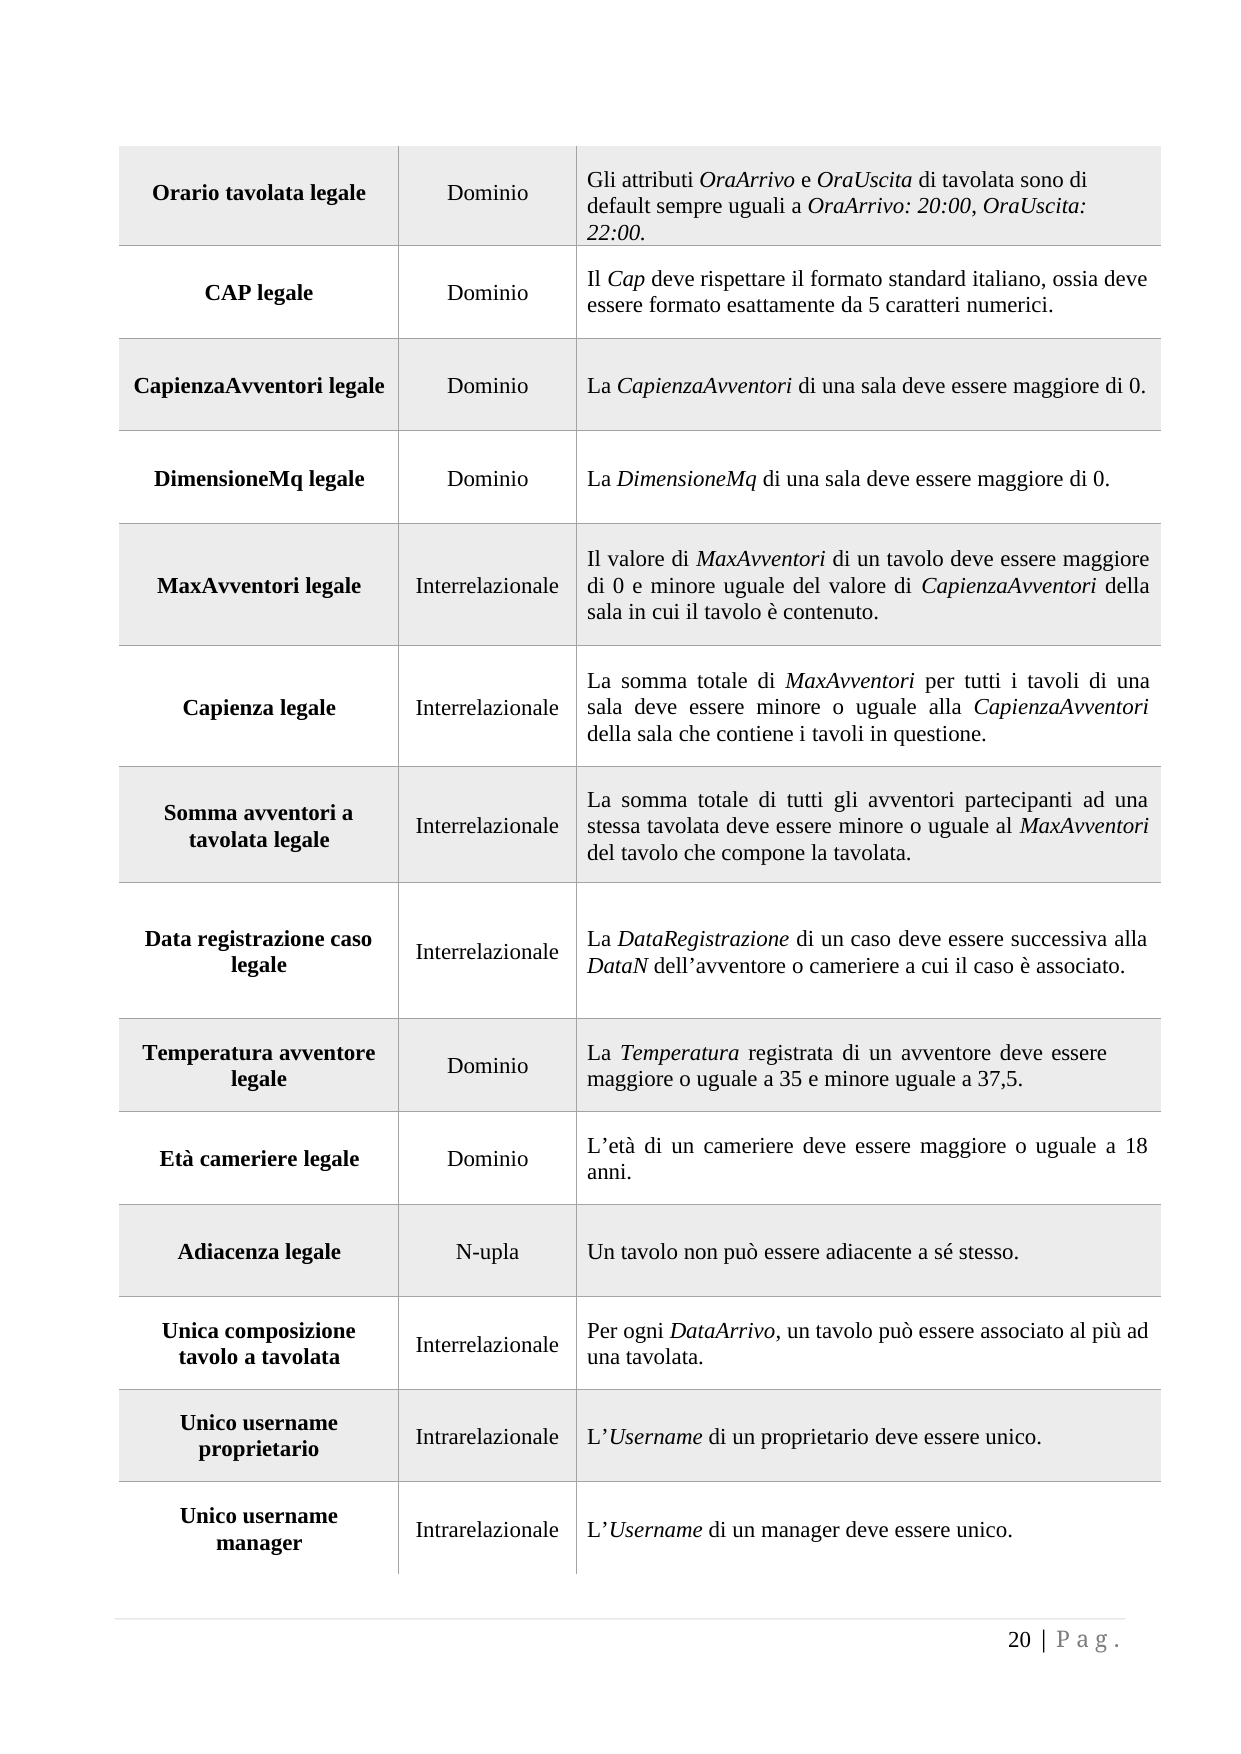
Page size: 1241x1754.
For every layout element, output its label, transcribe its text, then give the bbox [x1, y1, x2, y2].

table_cell Interrelazionale [399, 767, 576, 882]
table_cell Dominio [399, 1112, 576, 1203]
table_cell MaxAvventori legale [119, 524, 398, 645]
table_cell La somma totale di tutti gli avventori partecipanti ad una stessa tavolata deve essere minore o uguale al MaxAvventori del tavolo che compone la tavolata. [577, 767, 1161, 882]
table_cell L’età di un cameriere deve essere maggiore o uguale a 18 anni. [577, 1112, 1161, 1203]
table_cell La DimensioneMq di una sala deve essere maggiore di 0. [577, 431, 1161, 523]
table_cell Data registrazione caso legale [119, 883, 398, 1018]
table_header Gli attributi OraArrivo e OraUscita di tavolata sono di default sempre uguali a OraArrivo: 20:00, OraUscita: 22:00. [577, 146, 1161, 245]
table_cell Il Cap deve rispettare il formato standard italiano, ossia deve essere formato esattamente da 5 caratteri numerici. [577, 246, 1161, 337]
table_cell Per ogni DataArrivo, un tavolo può essere associato al più ad una tavolata. [577, 1297, 1161, 1389]
table_cell Capienza legale [119, 646, 398, 766]
table_cell Dominio [399, 431, 576, 523]
table_cell Dominio [399, 246, 576, 337]
table_cell Somma avventori a tavolata legale [119, 767, 398, 882]
table_cell Il valore di MaxAvventori di un tavolo deve essere maggiore di 0 e minore uguale del valore di CapienzaAvventori della sala in cui il tavolo è contenuto. [577, 524, 1161, 645]
table_cell Età cameriere legale [119, 1112, 398, 1203]
table_cell N-upla [399, 1205, 576, 1296]
table_cell Intrarelazionale [399, 1390, 576, 1481]
table_cell Intrarelazionale [399, 1482, 576, 1574]
table_cell CAP legale [119, 246, 398, 337]
table_cell Interrelazionale [399, 1297, 576, 1389]
table_cell DimensioneMq legale [119, 431, 398, 523]
table_cell CapienzaAvventori legale [119, 339, 398, 430]
table_cell La Temperatura registrata di un avventore deve essere maggiore o uguale a 35 e minore uguale a 37,5. [577, 1019, 1161, 1111]
table_cell Interrelazionale [399, 524, 576, 645]
table_cell Dominio [399, 339, 576, 430]
table_cell Unico username proprietario [119, 1390, 398, 1481]
table_cell Adiacenza legale [119, 1205, 398, 1296]
table_cell La DataRegistrazione di un caso deve essere successiva alla DataN dell’avventore o cameriere a cui il caso è associato. [577, 883, 1161, 1018]
table_cell Interrelazionale [399, 646, 576, 766]
table_header Dominio [399, 146, 576, 245]
table_cell L’Username di un manager deve essere unico. [577, 1482, 1161, 1574]
table_cell Unica composizione tavolo a tavolata [119, 1297, 398, 1389]
table_cell Temperatura avventore legale [119, 1019, 398, 1111]
table_cell Interrelazionale [399, 883, 576, 1018]
table_cell La somma totale di MaxAvventori per tutti i tavoli di una sala deve essere minore o uguale alla CapienzaAvventori della sala che contiene i tavoli in questione. [577, 646, 1161, 766]
table_cell Unico username manager [119, 1482, 398, 1574]
table_header Orario tavolata legale [119, 146, 398, 245]
table_cell La CapienzaAvventori di una sala deve essere maggiore di 0. [577, 339, 1161, 430]
table_cell Un tavolo non può essere adiacente a sé stesso. [577, 1205, 1161, 1296]
table_cell L’Username di un proprietario deve essere unico. [577, 1390, 1161, 1481]
table_cell Dominio [399, 1019, 576, 1111]
